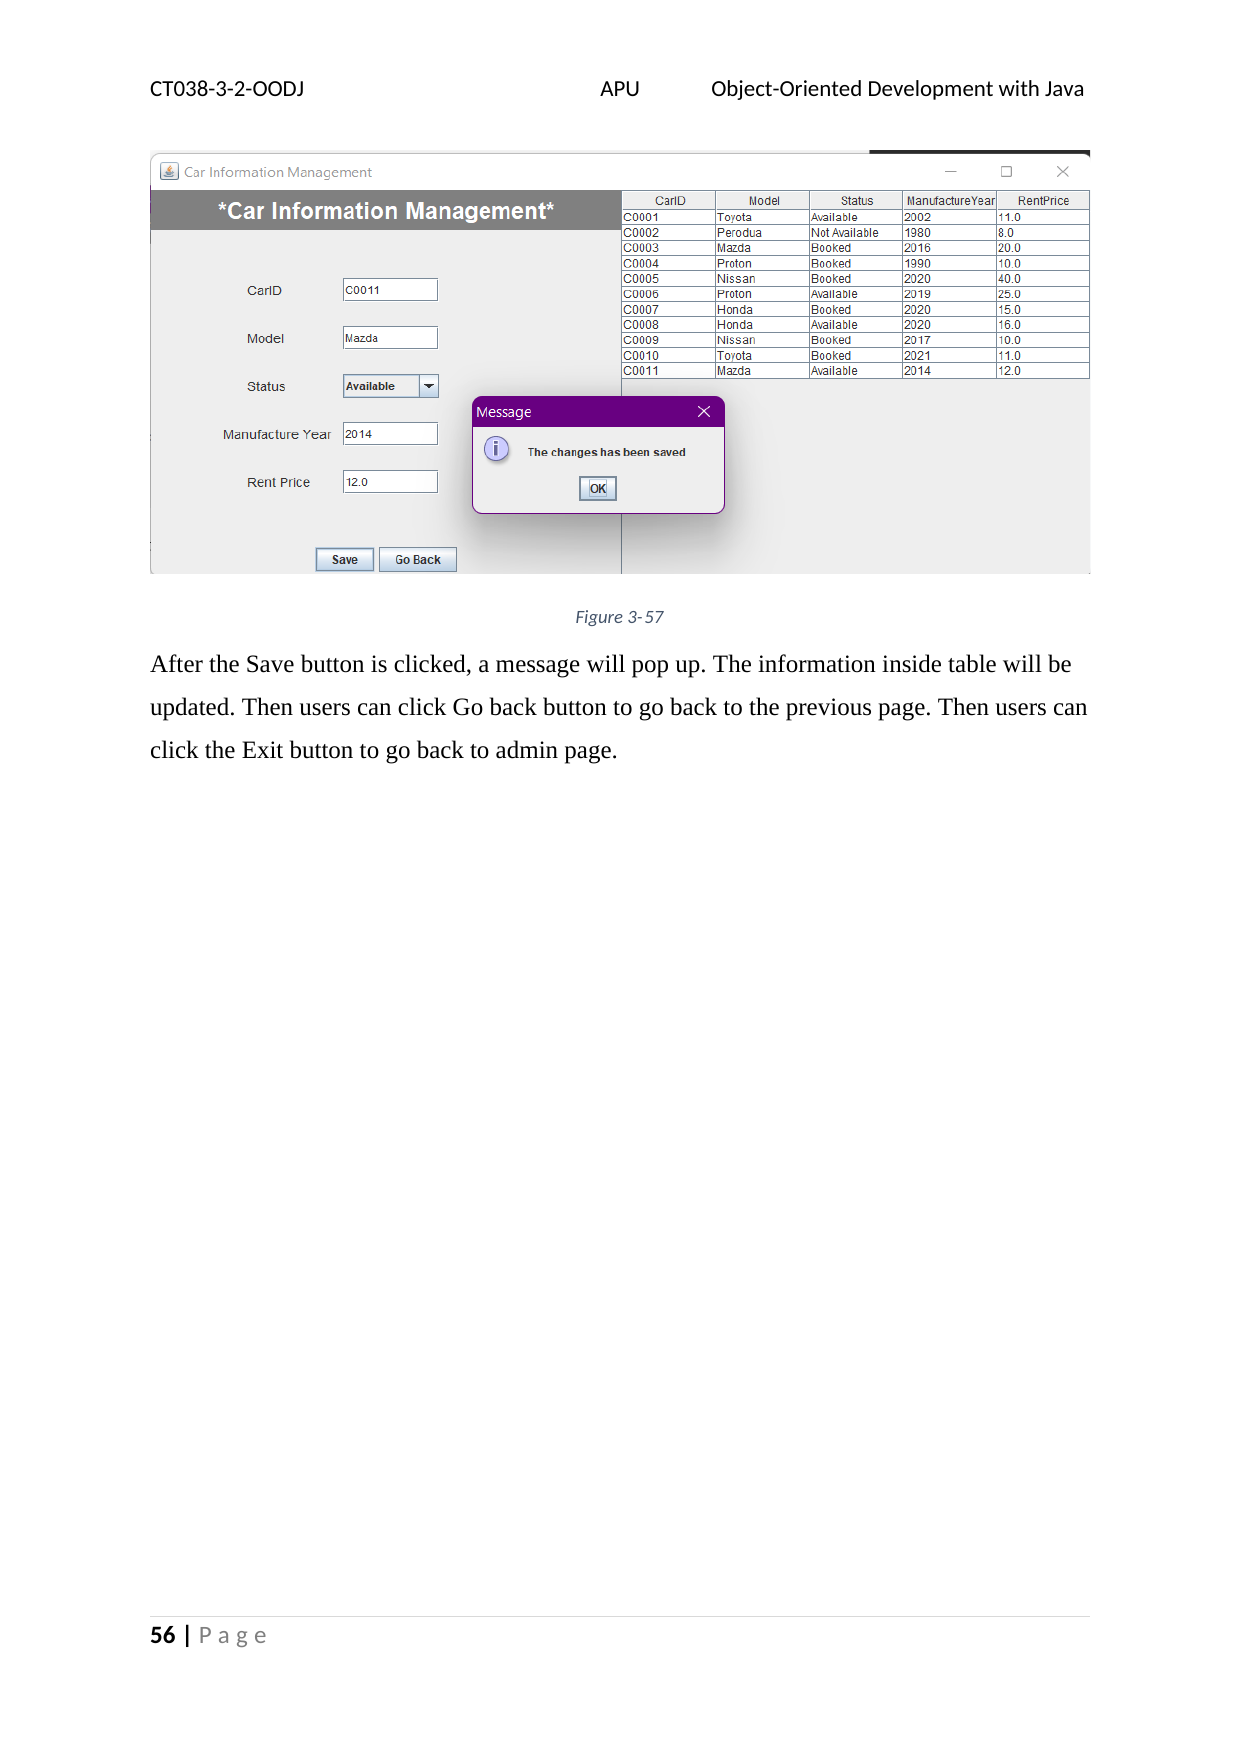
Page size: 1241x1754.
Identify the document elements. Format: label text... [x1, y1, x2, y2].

picture [150, 150, 1091, 574]
text After the Save button is clicked, a message will pop up. The information inside table will be updated. Then users can click Go back button to go back to the previous page. Then users can click the Exit button to go back to admin page. [150, 649, 1090, 764]
